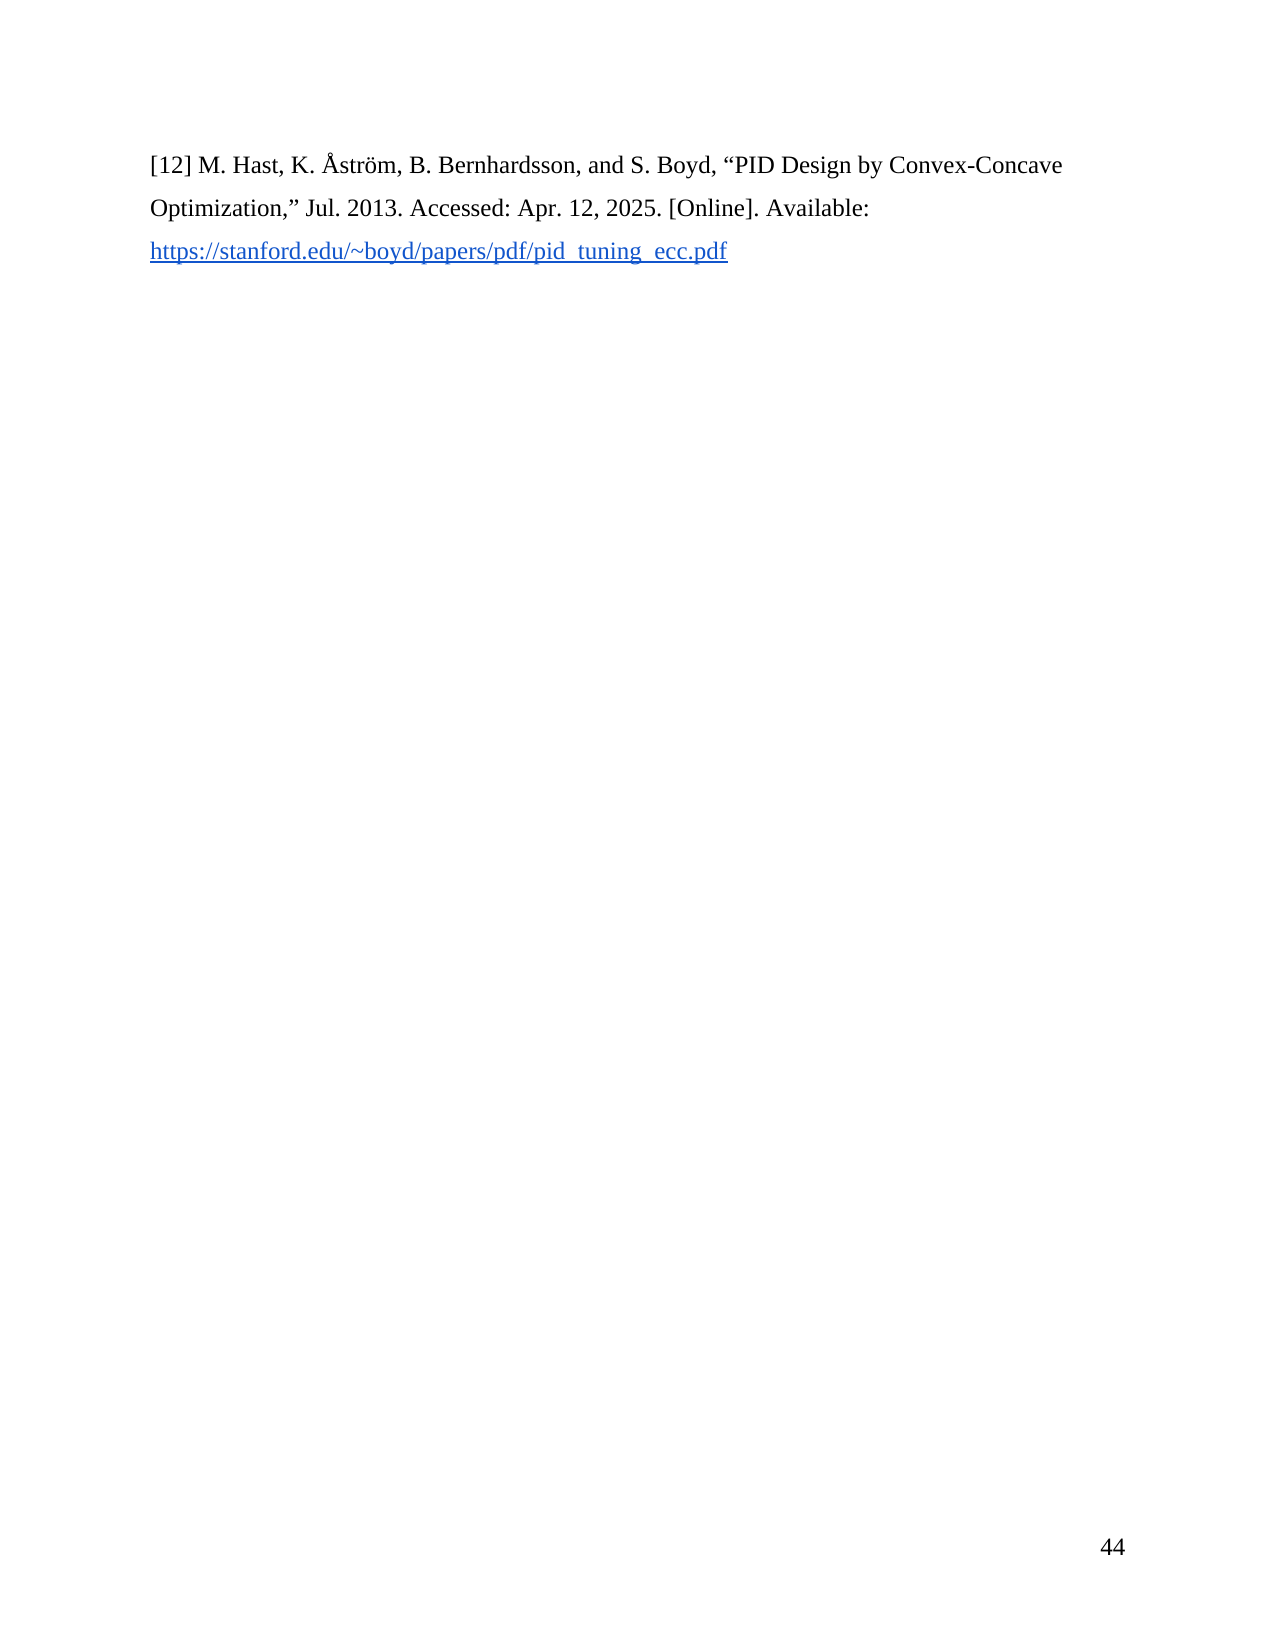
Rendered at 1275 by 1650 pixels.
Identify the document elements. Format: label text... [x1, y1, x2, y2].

text [12] M. Hast, K. Åström, B. Bernhardsson, and S. Boyd, “PID Design by Convex-Concave Optimization,” Jul. 2013. Accessed: Apr. 12, 2025. [Online]. Available: https://stanford.edu/~boyd/papers/pdf/pid_tuning_ecc.pdf [150, 150, 1125, 265]
